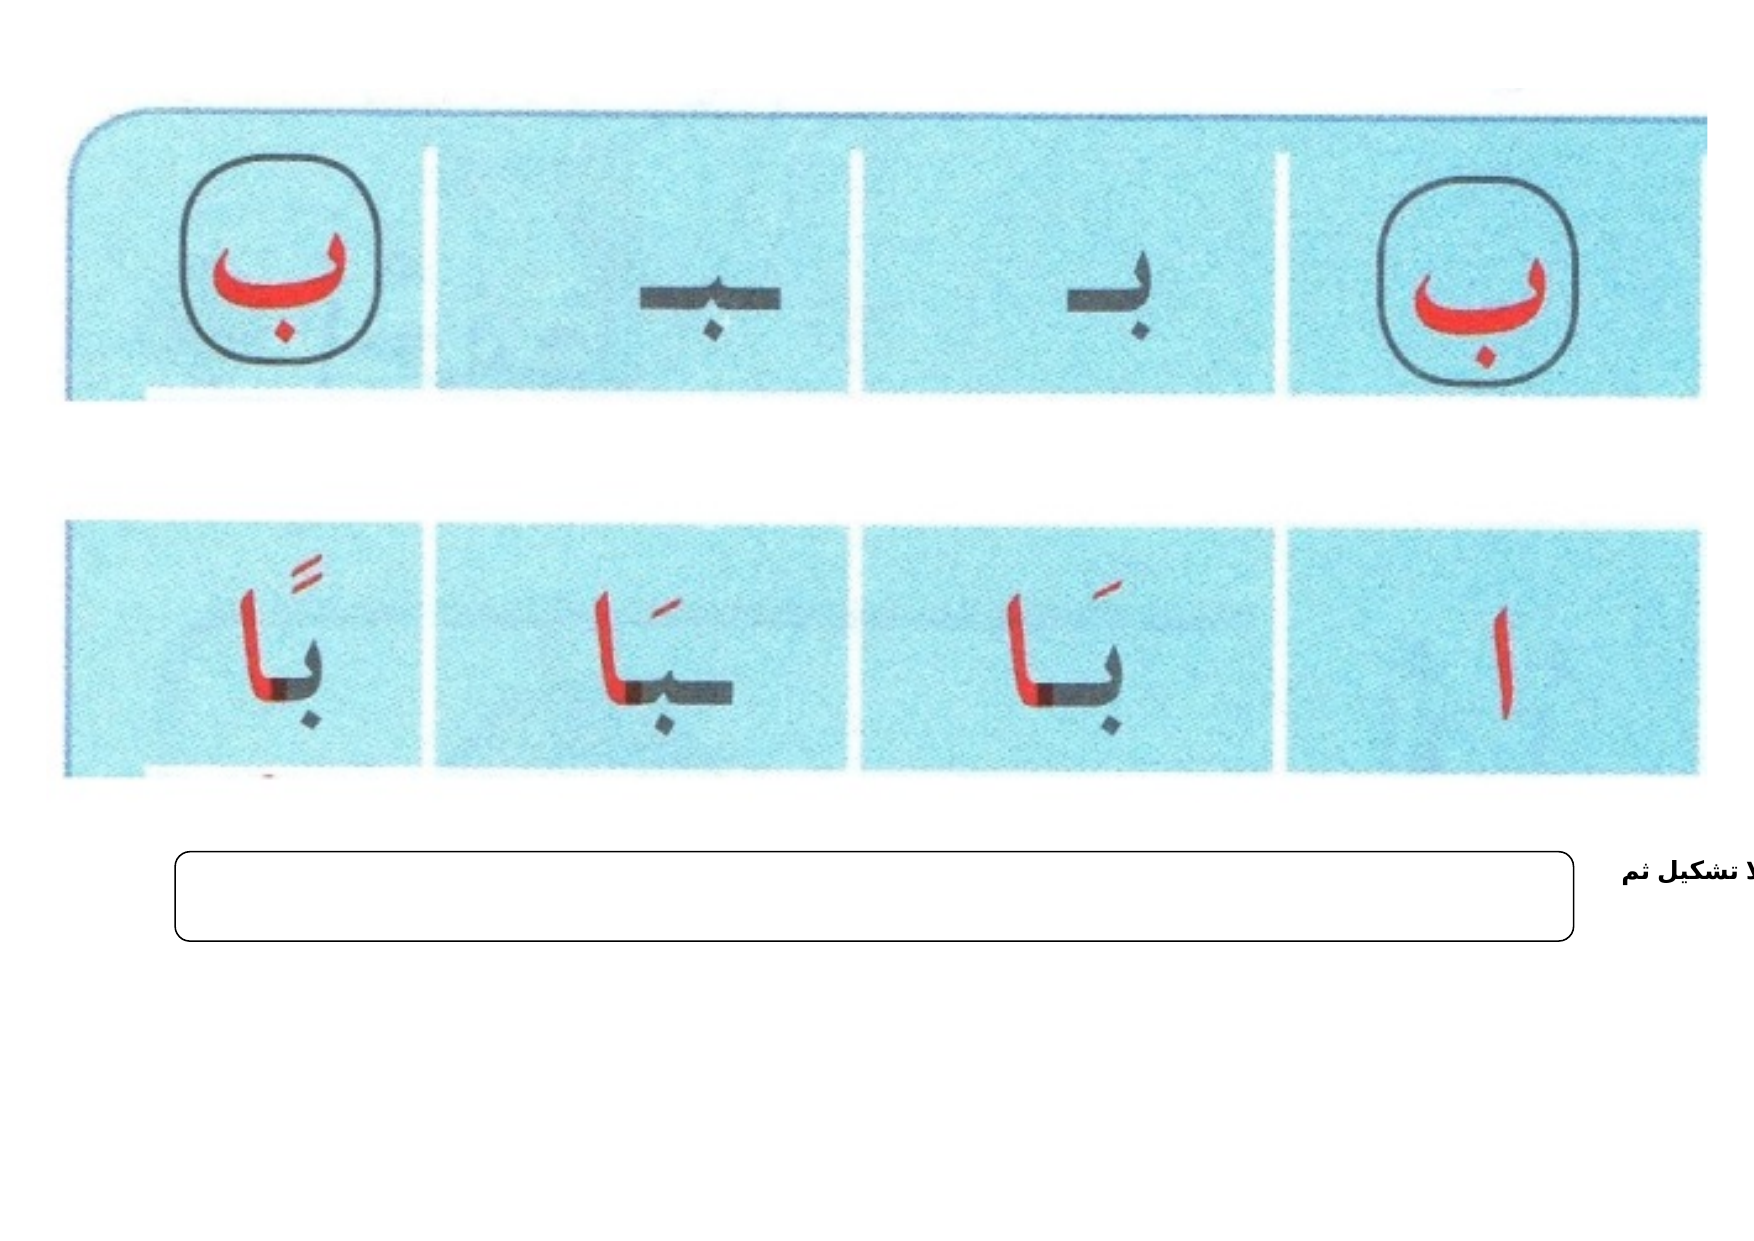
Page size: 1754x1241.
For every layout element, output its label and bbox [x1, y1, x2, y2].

picture [46, 88, 1708, 827]
